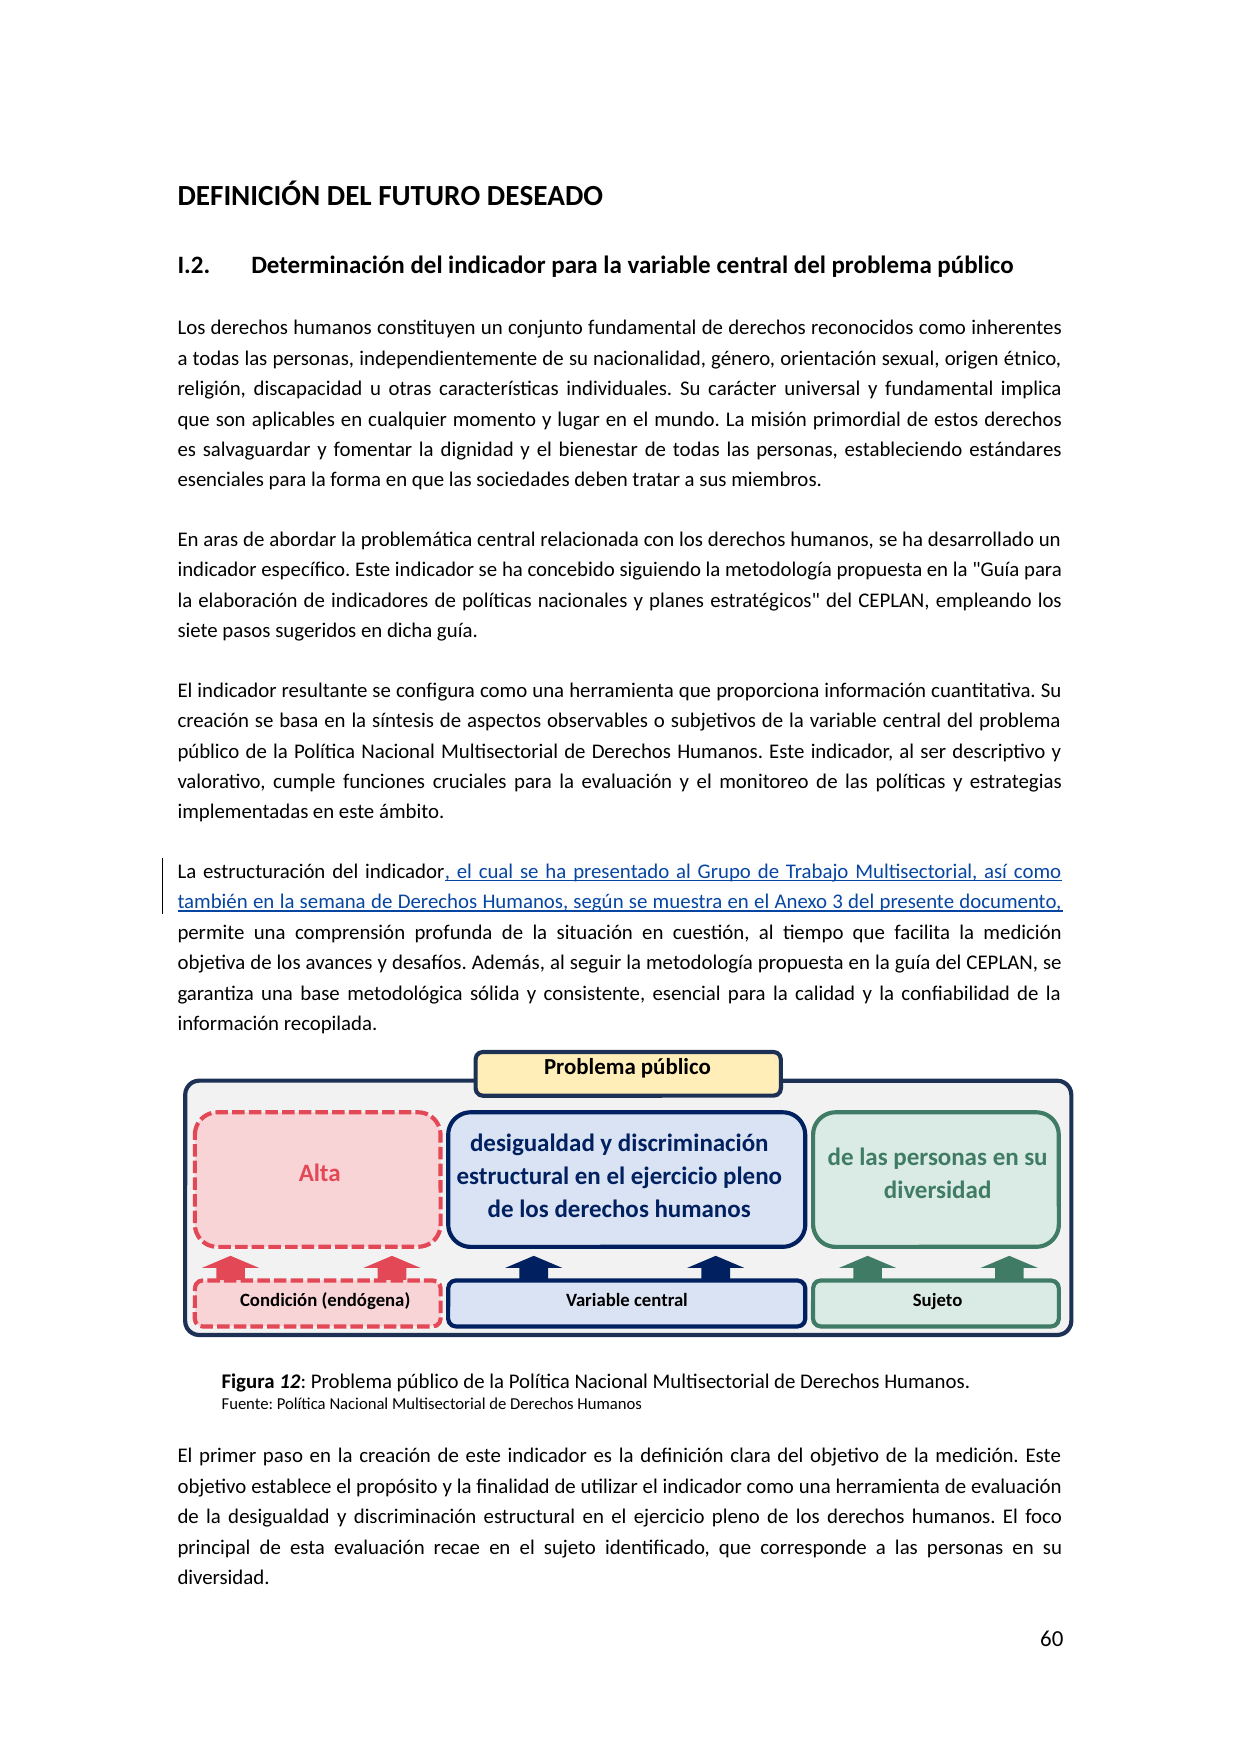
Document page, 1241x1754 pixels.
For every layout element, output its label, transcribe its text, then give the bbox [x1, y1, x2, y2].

text El indicador resultante se configura como una herramienta que proporciona información cuantitativa. Su creación se basa en la síntesis de aspectos observables o subjetivos de la variable central del problema público de la Política Nacional Multisectorial de Derechos Humanos. Este indicador, al ser descriptivo y valorativo, cumple funciones cruciales para la evaluación y el monitoreo de las políticas y estrategias implementadas en este ámbito. [177, 677, 1063, 824]
text La estructuración del indicador permite una comprensión profunda de la situación en cuestión, al tiempo que facilita la medición objetiva de los avances y desafíos. Además, al seguir la metodología propuesta en la guía del CEPLAN, se garantiza una base metodológica sólida y consistente, esencial para la calidad y la confiabilidad de la información recopilada. [177, 858, 1063, 910]
text Figura 12: Problema público de la Política Nacional Multisectorial de Derechos Humanos. [221, 1368, 1063, 1393]
text La estructuración del indicador permite una comprensión profunda de la situación en cuestión, al tiempo que facilita la medición objetiva de los avances y desafíos. Además, al seguir la metodología propuesta en la guía del CEPLAN, se garantiza una base metodológica sólida y consistente, esencial para la calidad y la confiabilidad de la información recopilada. [177, 911, 1063, 1036]
subtitle DEFINICIÓN DEL FUTURO DESEADO [177, 177, 1063, 212]
subtitle Determinación del indicador para la variable central del problema público [177, 249, 1063, 279]
text El primer paso en la creación de este indicador es la definición clara del objetivo de la medición. Este objetivo establece el propósito y la finalidad de utilizar el indicador como una herramienta de evaluación de la desigualdad y discriminación estructural en el ejercicio pleno de los derechos humanos. El foco principal de esta evaluación recae en el sujeto identificado, que corresponde a las personas en su diversidad. [177, 1443, 1063, 1590]
text Fuente: Política Nacional Multisectorial de Derechos Humanos [221, 1393, 1063, 1413]
text Los derechos humanos constituyen un conjunto fundamental de derechos reconocidos como inherentes a todas las personas, independientemente de su nacionalidad, género, orientación sexual, origen étnico, religión, discapacidad u otras características individuales. Su carácter universal y fundamental implica que son aplicables en cualquier momento y lugar en el mundo. La misión primordial de estos derechos es salvaguardar y fomentar la dignidad y el bienestar de todas las personas, estableciendo estándares esenciales para la forma en que las sociedades deben tratar a sus miembros. [177, 314, 1063, 492]
text En aras de abordar la problemática central relacionada con los derechos humanos, se ha desarrollado un indicador específico. Este indicador se ha concebido siguiendo la metodología propuesta en la "Guía para la elaboración de indicadores de políticas nacionales y planes estratégicos" del CEPLAN, empleando los siete pasos sugeridos en dicha guía. [177, 526, 1063, 643]
